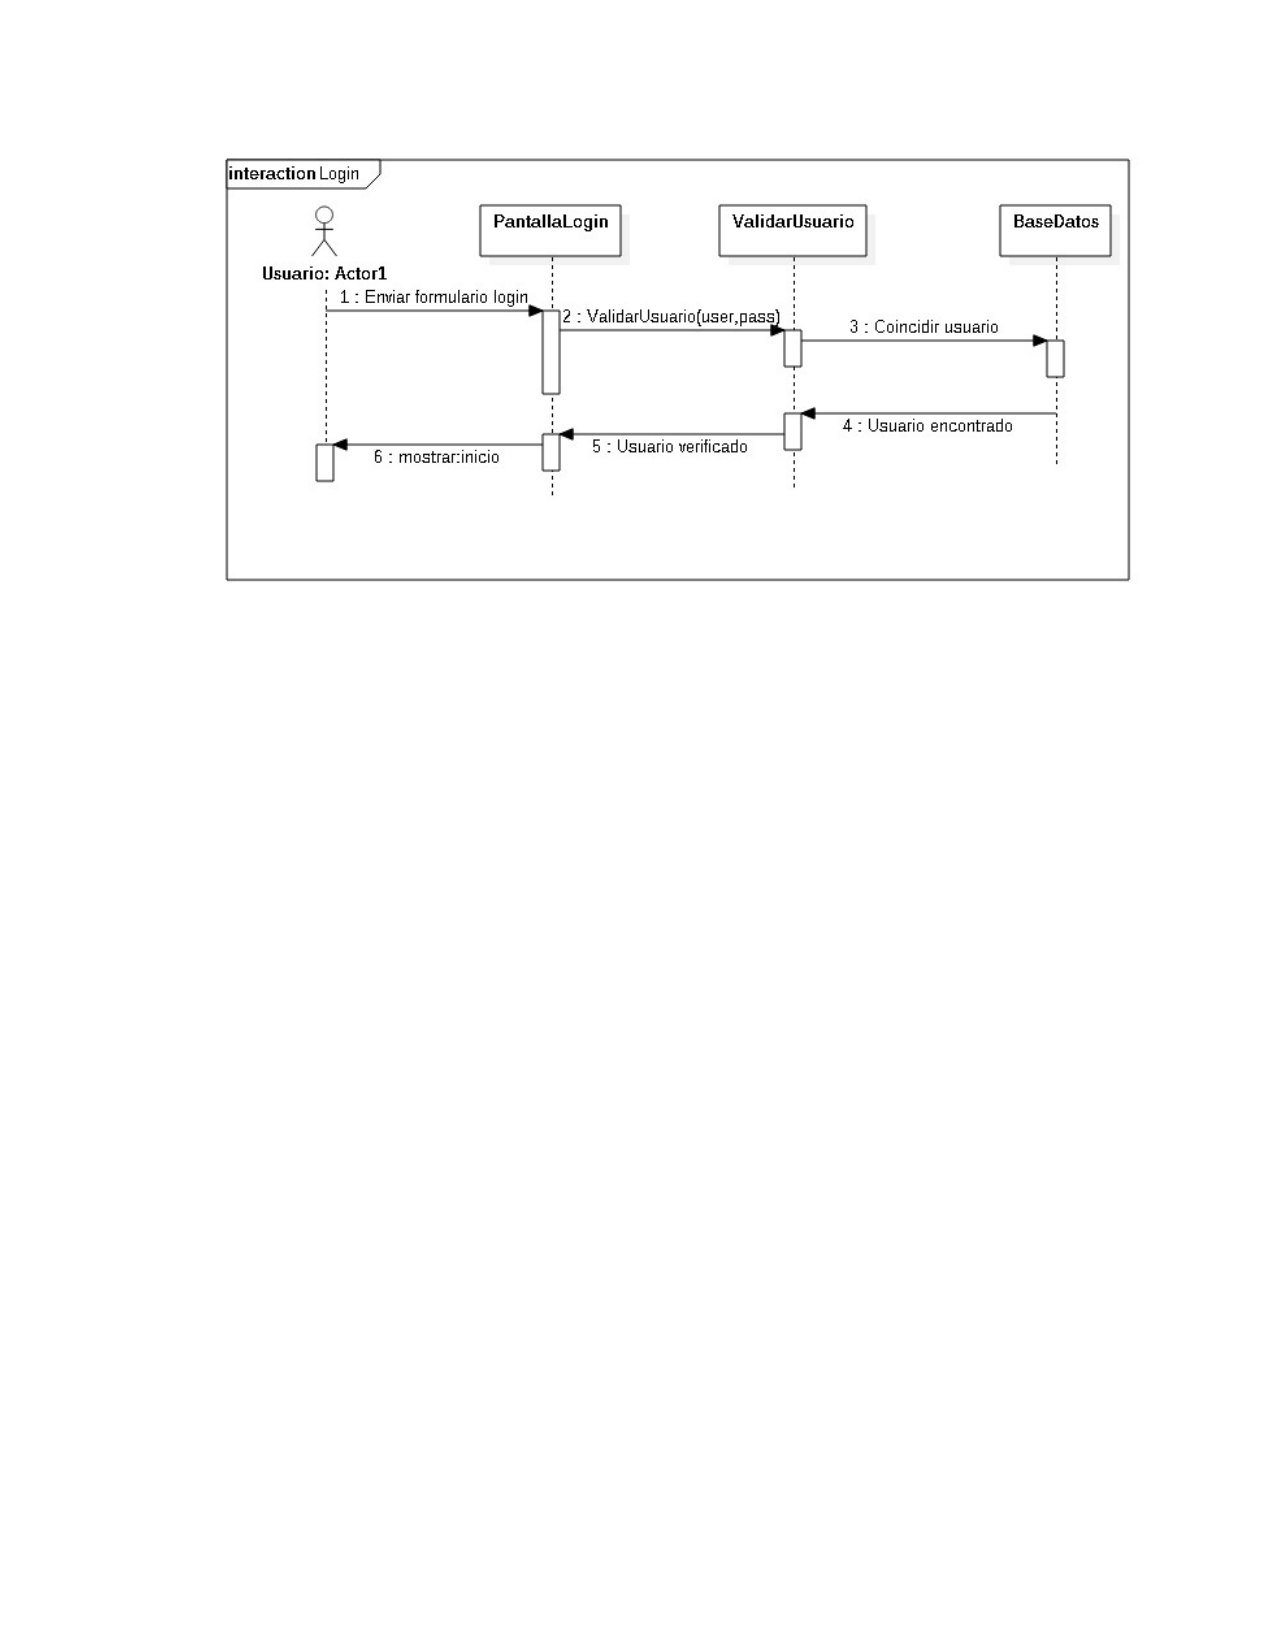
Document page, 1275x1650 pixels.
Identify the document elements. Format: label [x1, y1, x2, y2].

picture [214, 147, 1181, 632]
